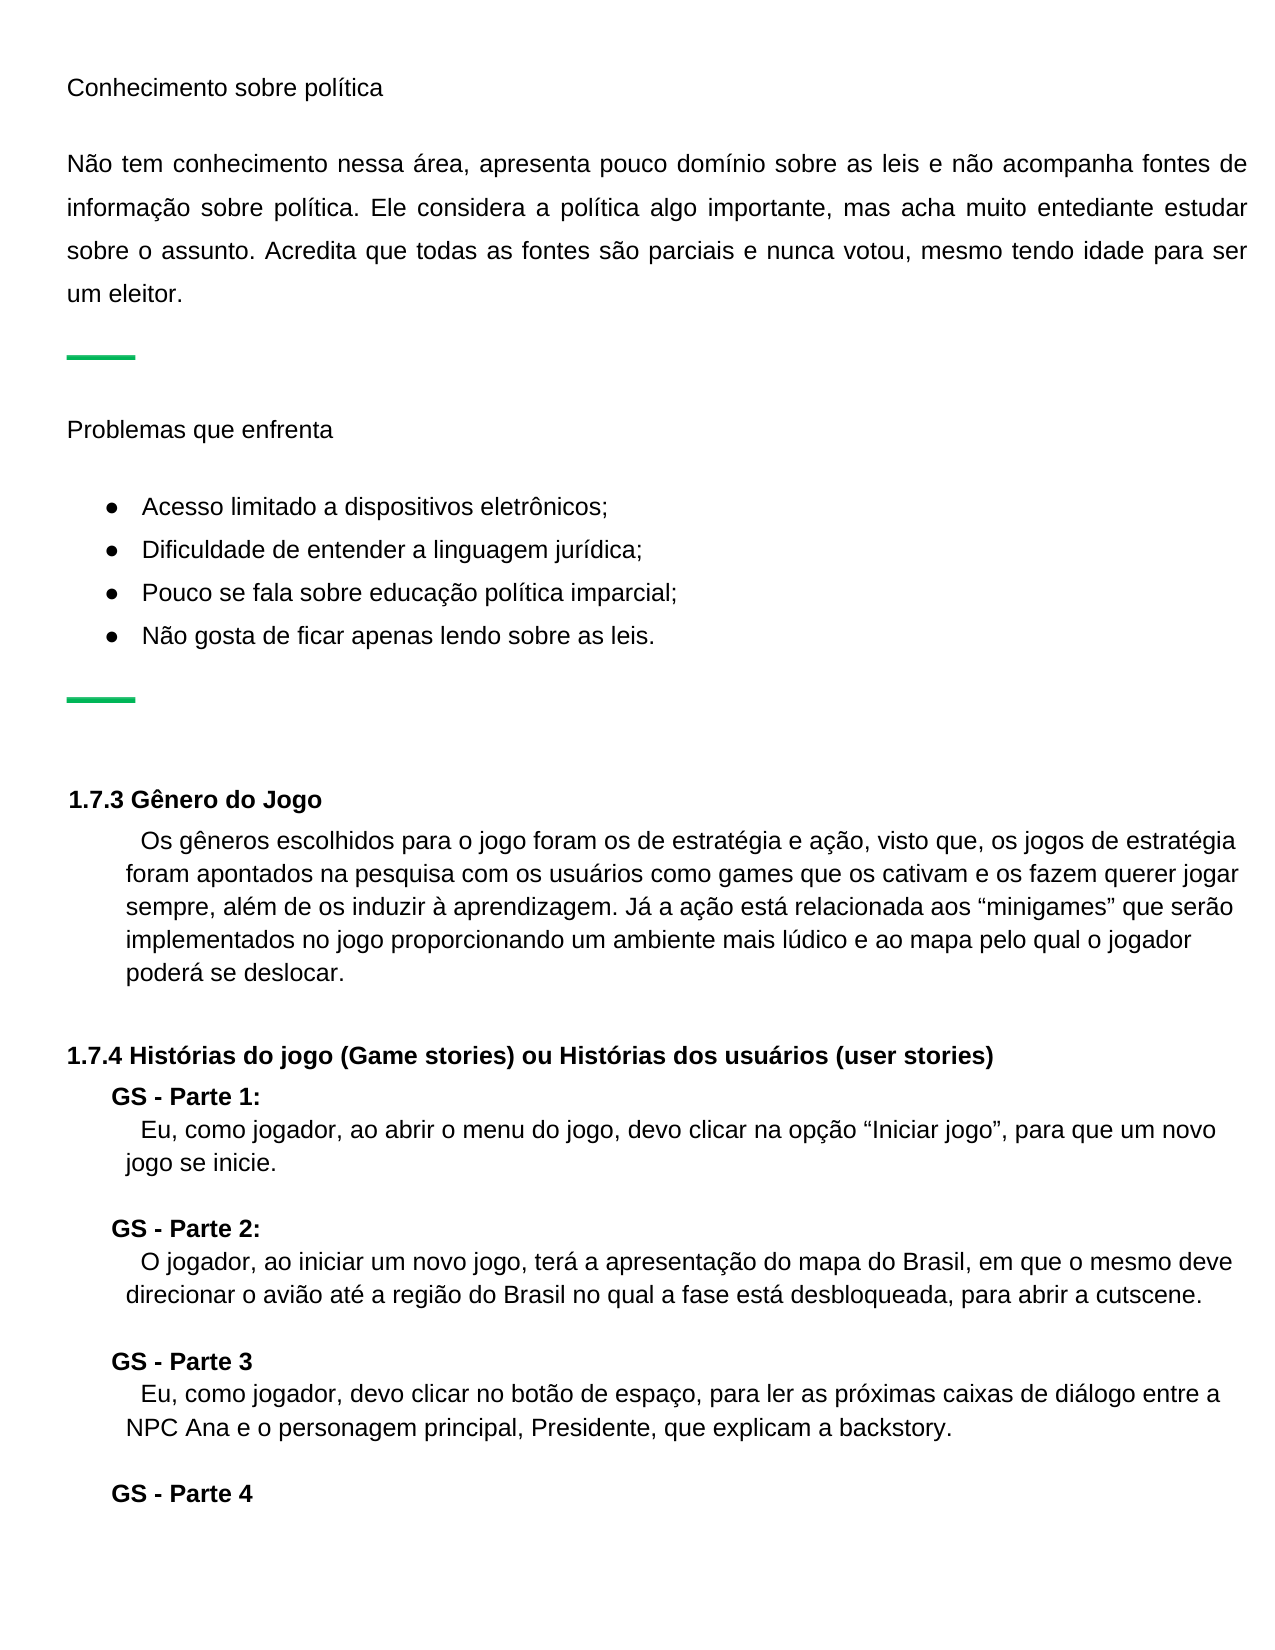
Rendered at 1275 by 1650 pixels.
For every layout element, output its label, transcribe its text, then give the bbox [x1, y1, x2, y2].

text O jogador, ao iniciar um novo jogo, terá a apresentação do mapa do Brasil, em que o mesmo deve direcionar o avião até a região do Brasil no qual a fase está desbloqueada, para abrir a cutscene. [126, 1247, 1250, 1309]
text Não tem conhecimento nessa área, apresenta pouco domínio sobre as leis e não acompanha fontes de informação sobre política. Ele considera a política algo importante, mas acha muito entediante estudar sobre o assunto. Acredita que todas as fontes são parciais e nunca votou, mesmo tendo idade para ser um eleitor. [67, 149, 1250, 307]
text GS - Parte 1: [111, 1082, 1250, 1111]
subtitle Conhecimento sobre política [67, 73, 1250, 102]
list Pouco se fala sobre educação política imparcial; [104, 578, 1250, 607]
text GS - Parte 4 [111, 1478, 1250, 1507]
text Os gêneros escolhidos para o jogo foram os de estratégia e ação, visto que, os jogos de estratégia foram apontados na pesquisa com os usuários como games que os cativam e os fazem querer jogar sempre, além de os induzir à aprendizagem. Já a ação está relacionada aos “minigames” que serão implementados no jogo proporcionando um ambiente mais lúdico e ao mapa pelo qual o jogador poderá se deslocar. [126, 826, 1250, 987]
list Não gosta de ficar apenas lendo sobre as leis. [104, 621, 1250, 650]
text Eu, como jogador, ao abrir o menu do jogo, devo clicar na opção “Iniciar jogo”, para que um novo jogo se inicie. [126, 1115, 1250, 1177]
list Dificuldade de entender a linguagem jurídica; [104, 535, 1250, 564]
text GS - Parte 3 [111, 1346, 1250, 1375]
subtitle Problemas que enfrenta [67, 416, 1250, 444]
text Eu, como jogador, devo clicar no botão de espaço, para ler as próximas caixas de diálogo entre a NPC Ana e o personagem principal, Presidente, que explicam a backstory. [126, 1379, 1250, 1441]
picture [66, 697, 136, 703]
subtitle 1.7.4 Histórias do jogo (Game stories) ou Histórias dos usuários (user stories) [67, 1041, 1250, 1070]
text GS - Parte 2: [111, 1214, 1250, 1243]
list Acesso limitado a dispositivos eletrônicos; [104, 492, 1250, 521]
picture [66, 355, 136, 360]
subtitle 1.7.3 Gênero do Jogo [67, 787, 1203, 813]
